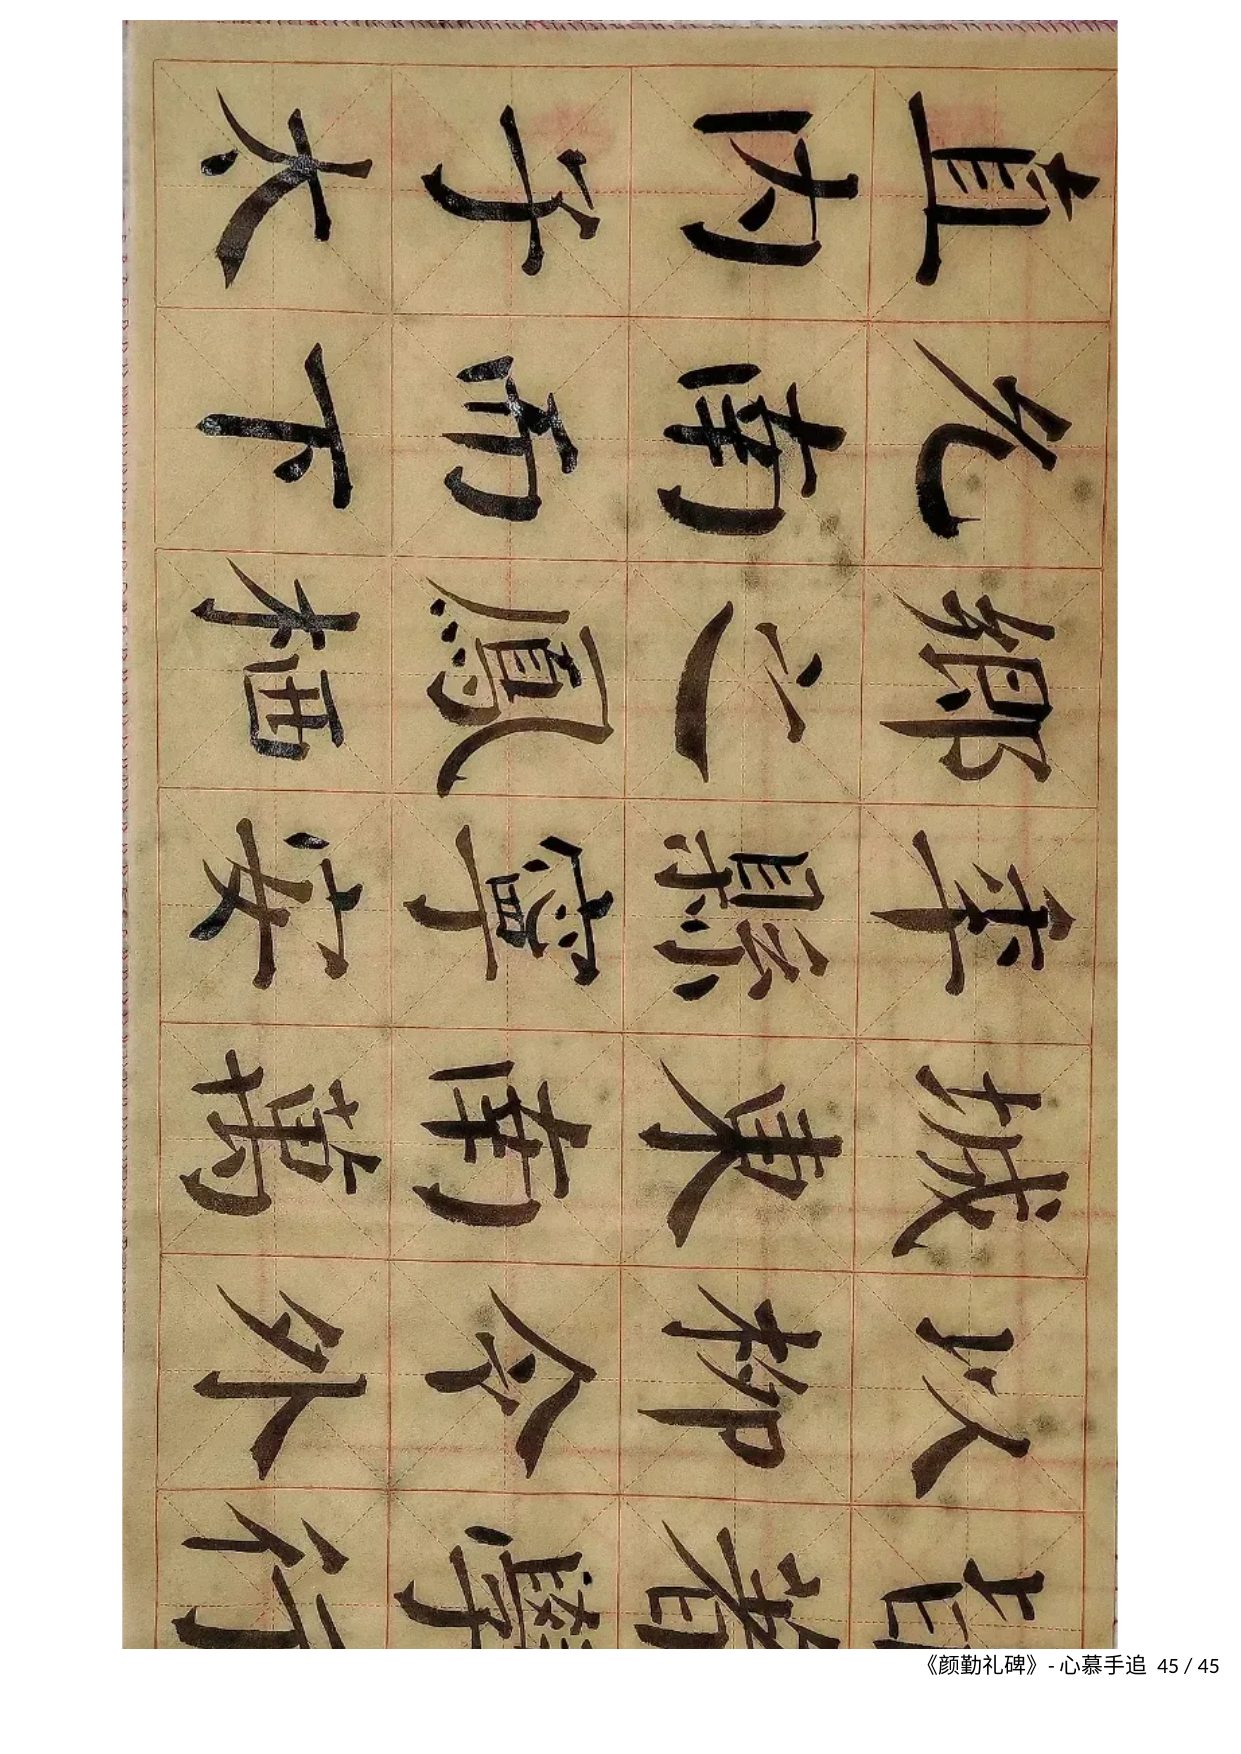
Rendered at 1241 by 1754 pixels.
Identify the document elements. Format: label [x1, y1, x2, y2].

picture [122, 20, 1118, 1649]
